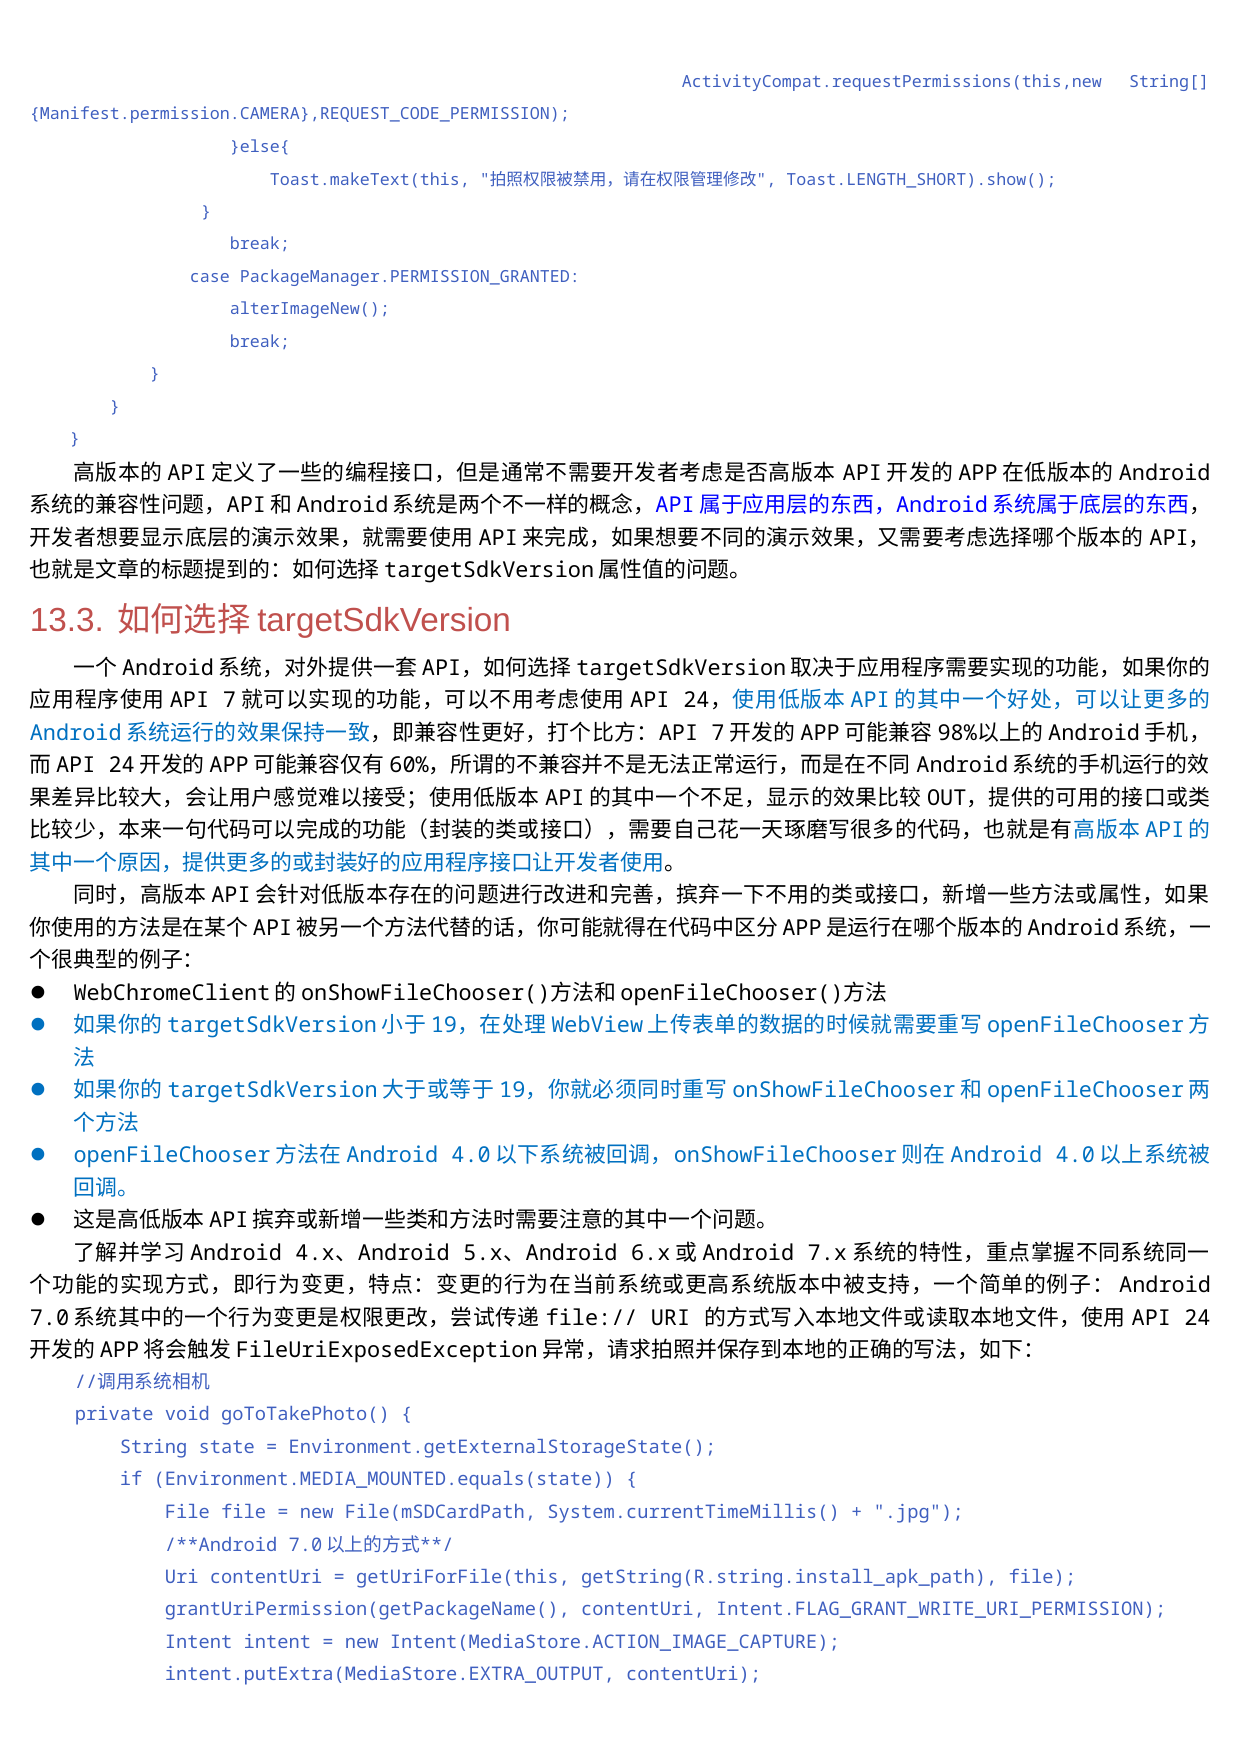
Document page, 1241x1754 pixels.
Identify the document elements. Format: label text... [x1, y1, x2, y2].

list intent.putExtra(MediaStore.EXTRA_OUTPUT, contentUri); [29, 1657, 1211, 1689]
list String state = Environment.getExternalStorageState(); [29, 1429, 1211, 1462]
list openFileChooser方法在Android 4.0以下系统被回调，onShowFileChooser则在Android 4.0以上系统被回调。 [29, 1137, 1211, 1202]
list } [29, 194, 1211, 227]
list } [29, 389, 1211, 422]
subtitle 如何选择targetSdkVersion [29, 584, 1211, 649]
list }else{ [29, 129, 1211, 162]
list ActivityCompat.requestPermissions(this,new String[]{Manifest.permission.CAMERA},REQUEST_CODE_PERMISSION); [29, 64, 1211, 129]
list } [29, 422, 1211, 454]
list WebChromeClient的onShowFileChooser()方法和openFileChooser()方法 [29, 974, 1211, 1007]
list if (Environment.MEDIA_MOUNTED.equals(state)) { [29, 1462, 1211, 1494]
list case PackageManager.PERMISSION_GRANTED: [29, 259, 1211, 292]
list break; [29, 227, 1211, 259]
list } [29, 357, 1211, 389]
list alterImageNew(); [29, 292, 1211, 324]
text 高版本的API定义了一些的编程接口，但是通常不需要开发者考虑是否高版本API开发的APP在低版本的Android系统的兼容性问题，API和Android系统是两个不一样的概念，API属于应用层的东西，Android系统属于底层的东西，开发者想要显示底层的演示效果，就需要使用API来完成，如果想要不同的演示效果，又需要考虑选择哪个版本的API，也就是文章的标题提到的：如何选择targetSdkVersion属性值的问题。 [29, 454, 1211, 584]
list grantUriPermission(getPackageName(), contentUri, Intent.FLAG_GRANT_WRITE_URI_PERMISSION); [29, 1592, 1211, 1624]
list 这是高低版本API摈弃或新增一些类和方法时需要注意的其中一个问题。 [29, 1202, 1211, 1234]
text 同时，高版本API会针对低版本存在的问题进行改进和完善，摈弃一下不用的类或接口，新增一些方法或属性，如果你使用的方法是在某个API被另一个方法代替的话，你可能就得在代码中区分APP是运行在哪个版本的Android系统，一个很典型的例子： [29, 877, 1211, 974]
list Intent intent = new Intent(MediaStore.ACTION_IMAGE_CAPTURE); [29, 1624, 1211, 1657]
list 了解并学习Android 4.x、Android 5.x、Android 6.x或Android 7.x系统的特性，重点掌握不同系统同一个功能的实现方式，即行为变更，特点：变更的行为在当前系统或更高系统版本中被支持，一个简单的例子：Android 7.0系统其中的一个行为变更是权限更改，尝试传递file:// URI 的方式写入本地文件或读取本地文件，使用API 24开发的APP将会触发 FileUriExposedException异常，请求拍照并保存到本地的正确的写法，如下： [29, 1234, 1211, 1364]
text 一个Android系统，对外提供一套API，如何选择targetSdkVersion取决于应用程序需要实现的功能，如果你的应用程序使用API 7就可以实现的功能，可以不用考虑使用API 24，使用低版本API的其中一个好处，可以让更多的Android系统运行的效果保持一致，即兼容性更好，打个比方：API 7开发的APP可能兼容98%以上的Android手机，而API 24开发的APP可能兼容仅有60%，所谓的不兼容并不是无法正常运行，而是在不同Android系统的手机运行的效果差异比较大，会让用户感觉难以接受；使用低版本API的其中一个不足，显示的效果比较OUT，提供的可用的接口或类比较少，本来一句代码可以完成的功能（封装的类或接口），需要自己花一天琢磨写很多的代码，也就是有高版本API的其中一个原因，提供更多的或封装好的应用程序接口让开发者使用。 [29, 649, 1211, 877]
list private void goToTakePhoto() { [29, 1397, 1211, 1429]
list File file = new File(mSDCardPath, System.currentTimeMillis() + ".jpg"); [29, 1494, 1211, 1527]
list /**Android 7.0以上的方式**/ [29, 1527, 1211, 1559]
list break; [29, 324, 1211, 357]
list 如果你的targetSdkVersion大于或等于19，你就必须同时重写onShowFileChooser和openFileChooser两个方法 [29, 1072, 1211, 1137]
list //调用系统相机 [29, 1364, 1211, 1397]
list Uri contentUri = getUriForFile(this, getString(R.string.install_apk_path), file); [29, 1559, 1211, 1592]
list 如果你的targetSdkVersion小于19，在处理WebView上传表单的数据的时候就需要重写openFileChooser方法 [29, 1007, 1211, 1072]
list Toast.makeText(this, "拍照权限被禁用，请在权限管理修改", Toast.LENGTH_SHORT).show(); [29, 162, 1211, 194]
